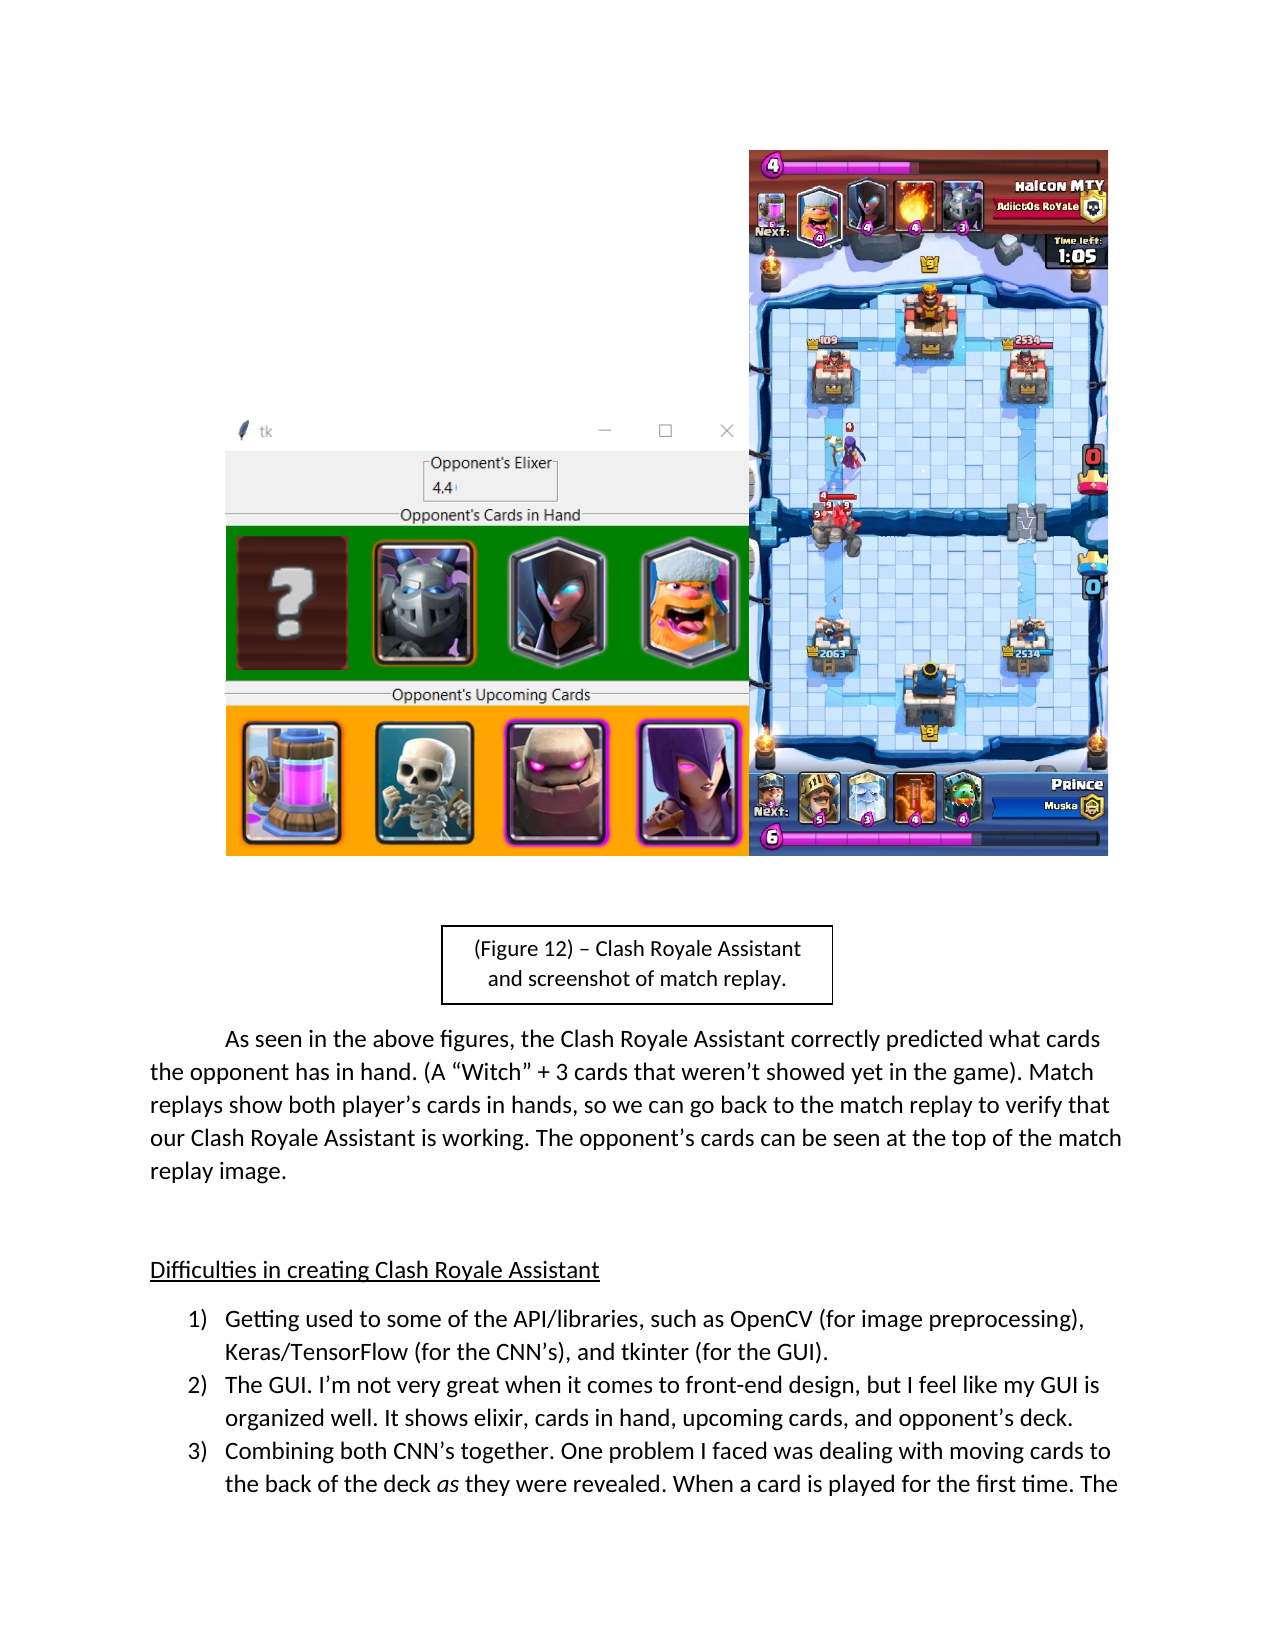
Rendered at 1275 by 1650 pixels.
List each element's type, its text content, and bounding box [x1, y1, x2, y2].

picture [225, 150, 1109, 856]
list Getting used to some of the API/libraries, such as OpenCV (for image preprocessing), Keras/TensorFlow (for the CNN’s), and tkinter (for the GUI). [187, 1303, 1125, 1367]
list The GUI. I’m not very great when it comes to front-end design, but I feel like my GUI is organized well. It shows elixir, cards in hand, upcoming cards, and opponent’s deck. [187, 1369, 1125, 1433]
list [187, 1435, 1125, 1499]
text As seen in the above figures, the Clash Royale Assistant correctly predicted what cards the opponent has in hand. (A “Witch” + 3 cards that weren’t showed yet in the game). Match replays show both player’s cards in hands, so we can go back to the match replay to verify that our Clash Royale Assistant is working. The opponent’s cards can be seen at the top of the match replay image. [150, 1023, 1125, 1185]
text Difficulties in creating Clash Royale Assistant [150, 1254, 1125, 1284]
